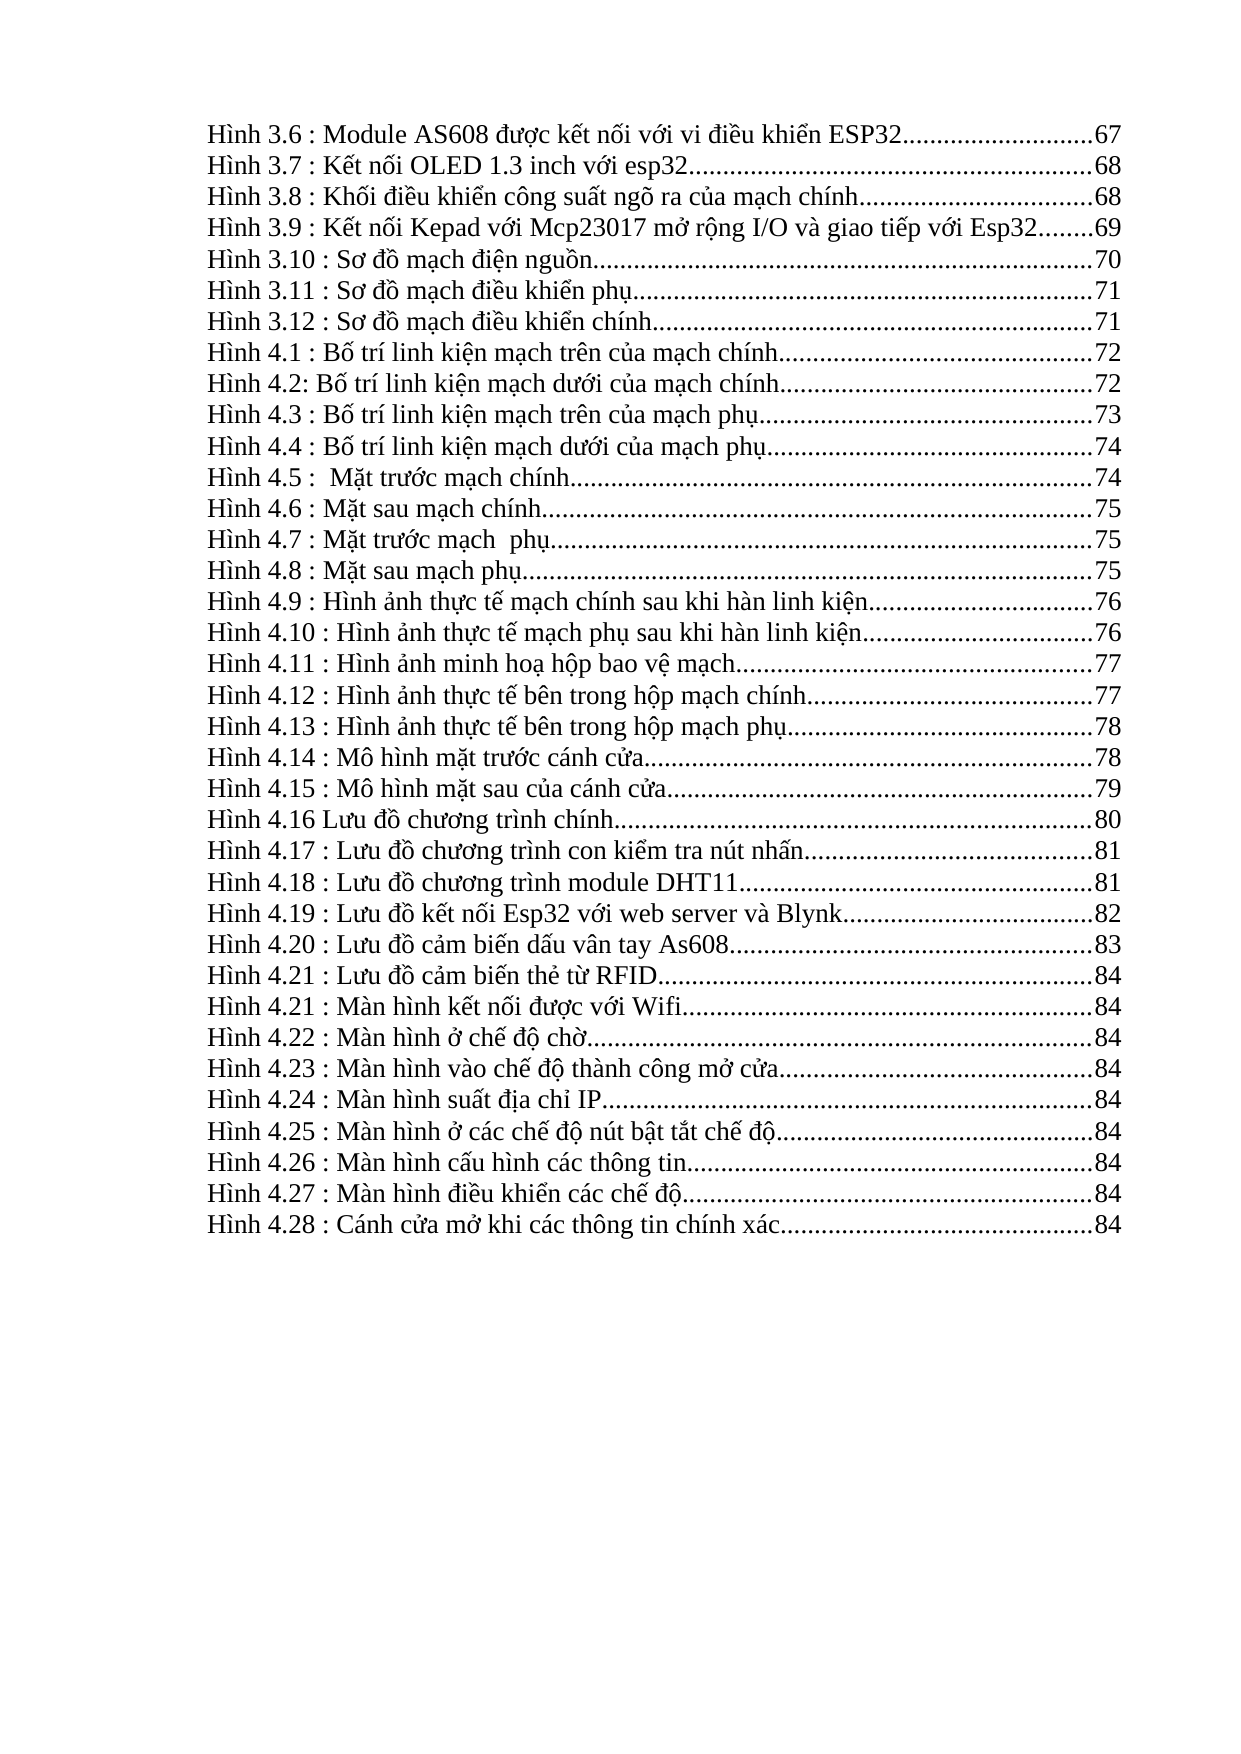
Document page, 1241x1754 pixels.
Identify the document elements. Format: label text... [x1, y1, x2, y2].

text Hình 3.8 : Khối điều khiển công suất ngõ ra của mạch chính 68 [207, 180, 1122, 212]
text Hình 4.25 : Màn hình ở các chế độ nút bật tắt chế độ 84 [207, 1115, 1122, 1146]
text Hình 4.4 : Bố trí linh kiện mạch dưới của mạch phụ 74 [207, 429, 1122, 461]
text Hình 3.7 : Kết nối OLED 1.3 inch với esp32 68 [207, 149, 1122, 180]
text Hình 4.13 : Hình ảnh thực tế bên trong hộp mạch phụ 78 [207, 710, 1122, 741]
text Hình 4.17 : Lưu đồ chương trình con kiểm tra nút nhấn 81 [207, 834, 1122, 866]
text Hình 4.2: Bố trí linh kiện mạch dưới của mạch chính 72 [207, 367, 1122, 398]
text Hình 4.26 : Màn hình cấu hình các thông tin 84 [207, 1146, 1122, 1177]
text Hình 4.28 : Cánh cửa mở khi các thông tin chính xác 84 [207, 1208, 1122, 1239]
text Hình 4.1 : Bố trí linh kiện mạch trên của mạch chính 72 [207, 336, 1122, 367]
text Hình 4.23 : Màn hình vào chế độ thành công mở cửa 84 [207, 1052, 1122, 1084]
text Hình 4.22 : Màn hình ở chế độ chờ 84 [207, 1021, 1122, 1052]
text Hình 4.19 : Lưu đồ kết nối Esp32 với web server và Blynk 82 [207, 897, 1122, 928]
text Hình 4.5 : Mặt trước mạch chính 74 [207, 461, 1122, 492]
text Hình 3.12 : Sơ đồ mạch điều khiển chính 71 [207, 305, 1122, 336]
text Hình 4.7 : Mặt trước mạch phụ 75 [207, 523, 1122, 554]
text Hình 3.11 : Sơ đồ mạch điều khiển phụ 71 [207, 274, 1122, 305]
text Hình 4.18 : Lưu đồ chương trình module DHT11 81 [207, 866, 1122, 897]
text Hình 4.8 : Mặt sau mạch phụ 75 [207, 554, 1122, 585]
text Hình 4.21 : Màn hình kết nối được với Wifi 84 [207, 990, 1122, 1021]
text Hình 3.9 : Kết nối Kepad với Mcp23017 mở rộng I/O và giao tiếp với Esp32 69 [207, 212, 1122, 243]
text Hình 4.10 : Hình ảnh thực tế mạch phụ sau khi hàn linh kiện 76 [207, 616, 1122, 648]
text Hình 4.6 : Mặt sau mạch chính 75 [207, 492, 1122, 523]
text Hình 4.16 Lưu đồ chương trình chính 80 [207, 803, 1122, 834]
text Hình 4.24 : Màn hình suất địa chỉ IP 84 [207, 1084, 1122, 1115]
text Hình 4.12 : Hình ảnh thực tế bên trong hộp mạch chính 77 [207, 679, 1122, 710]
text Hình 3.10 : Sơ đồ mạch điện nguồn 70 [207, 243, 1122, 274]
text Hình 4.11 : Hình ảnh minh hoạ hộp bao vệ mạch 77 [207, 648, 1122, 679]
text Hình 3.6 : Module AS608 được kết nối với vi điều khiển ESP32 67 [207, 118, 1122, 149]
text Hình 4.14 : Mô hình mặt trước cánh cửa 78 [207, 741, 1122, 772]
text Hình 4.20 : Lưu đồ cảm biến dấu vân tay As608 83 [207, 928, 1122, 959]
text Hình 4.27 : Màn hình điều khiển các chế độ 84 [207, 1177, 1122, 1208]
text Hình 4.21 : Lưu đồ cảm biến thẻ từ RFID 84 [207, 959, 1122, 990]
text Hình 4.15 : Mô hình mặt sau của cánh cửa 79 [207, 772, 1122, 803]
text Hình 4.9 : Hình ảnh thực tế mạch chính sau khi hàn linh kiện 76 [207, 585, 1122, 616]
text Hình 4.3 : Bố trí linh kiện mạch trên của mạch phụ 73 [207, 398, 1122, 429]
